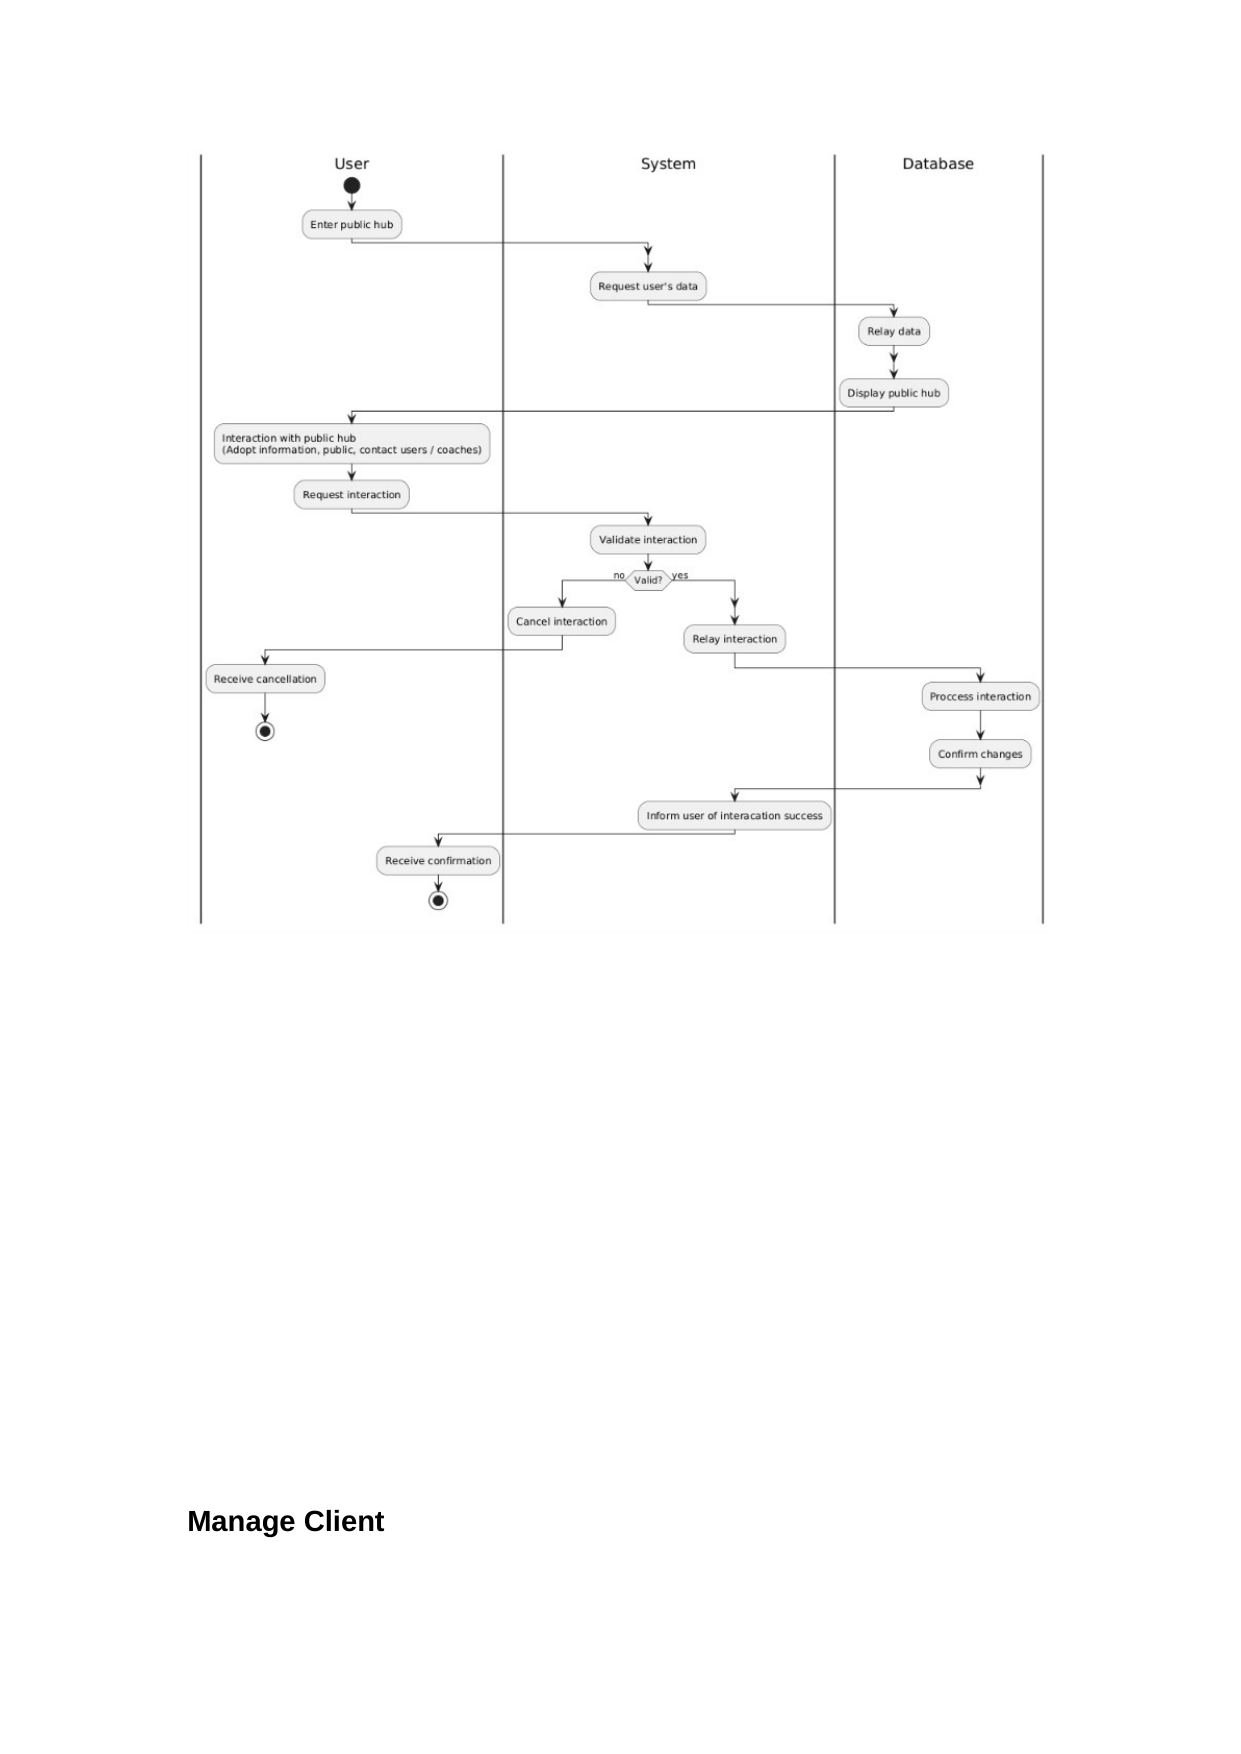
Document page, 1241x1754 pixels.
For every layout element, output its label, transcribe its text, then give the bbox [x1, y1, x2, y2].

picture [187, 150, 1052, 934]
list Manage Client [187, 1504, 978, 1538]
